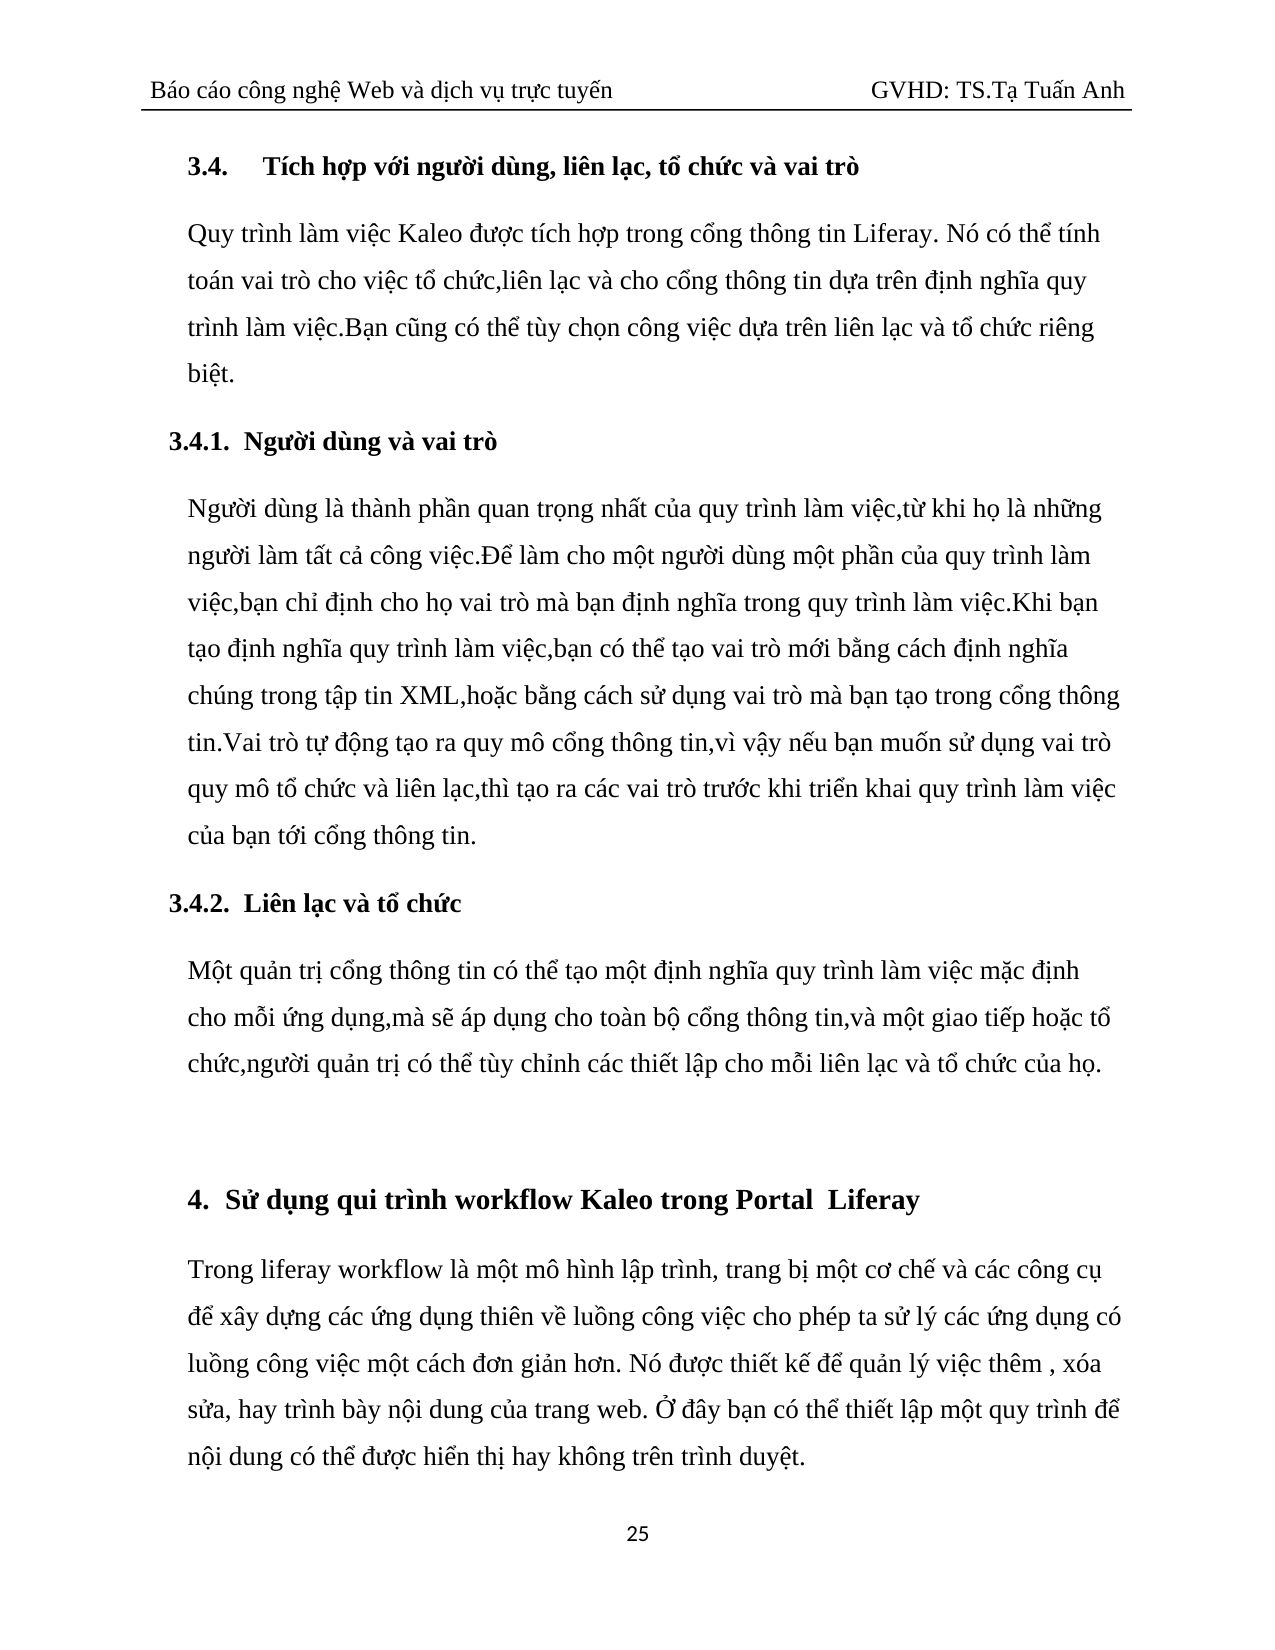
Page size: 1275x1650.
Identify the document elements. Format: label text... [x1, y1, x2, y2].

list Liên lạc và tổ chức [169, 887, 1125, 918]
text Người dùng là thành phần quan trọng nhất của quy trình làm việc,từ khi họ là những người làm tất cả công việc.Để làm cho một người dùng một phần của quy trình làm việc,bạn chỉ định cho họ vai trò mà bạn định nghĩa trong quy trình làm việc.Khi bạn tạo định nghĩa quy trình làm việc,bạn có thể tạo vai trò mới bằng cách định nghĩa chúng trong tập tin XML,hoặc bằng cách sử dụng vai trò mà bạn tạo trong cổng thông tin.Vai trò tự động tạo ra quy mô cổng thông tin,vì vậy nếu bạn muốn sử dụng vai trò quy mô tổ chức và liên lạc,thì tạo ra các vai trò trước khi triển khai quy trình làm việc của bạn tới cổng thông tin. [187, 492, 1125, 850]
list Người dùng và vai trò [169, 425, 1125, 456]
list Sử dụng qui trình workflow Kaleo trong Portal Liferay [187, 1182, 1125, 1216]
list Tích hợp với người dùng, liên lạc, tổ chức và vai trò [187, 150, 1125, 181]
text Trong liferay workflow là một mô hình lập trình, trang bị một cơ chế và các công cụ để xây dựng các ứng dụng thiên về luồng công việc cho phép ta sử lý các ứng dụng có luồng công việc một cách đơn giản hơn. Nó được thiết kế để quản lý việc thêm , xóa sửa, hay trình bày nội dung của trang web. Ở đây bạn có thể thiết lập một quy trình để nội dung có thể được hiển thị hay không trên trình duyệt. [187, 1254, 1125, 1471]
text Một quản trị cổng thông tin có thể tạo một định nghĩa quy trình làm việc mặc định cho mỗi ứng dụng,mà sẽ áp dụng cho toàn bộ cổng thông tin,và một giao tiếp hoặc tổ chức,người quản trị có thể tùy chỉnh các thiết lập cho mỗi liên lạc và tổ chức của họ. [187, 954, 1125, 1079]
text Quy trình làm việc Kaleo được tích hợp trong cổng thông tin Liferay. Nó có thể tính toán vai trò cho việc tổ chức,liên lạc và cho cổng thông tin dựa trên định nghĩa quy trình làm việc.Bạn cũng có thể tùy chọn công việc dựa trên liên lạc và tổ chức riêng biệt. [187, 217, 1125, 389]
